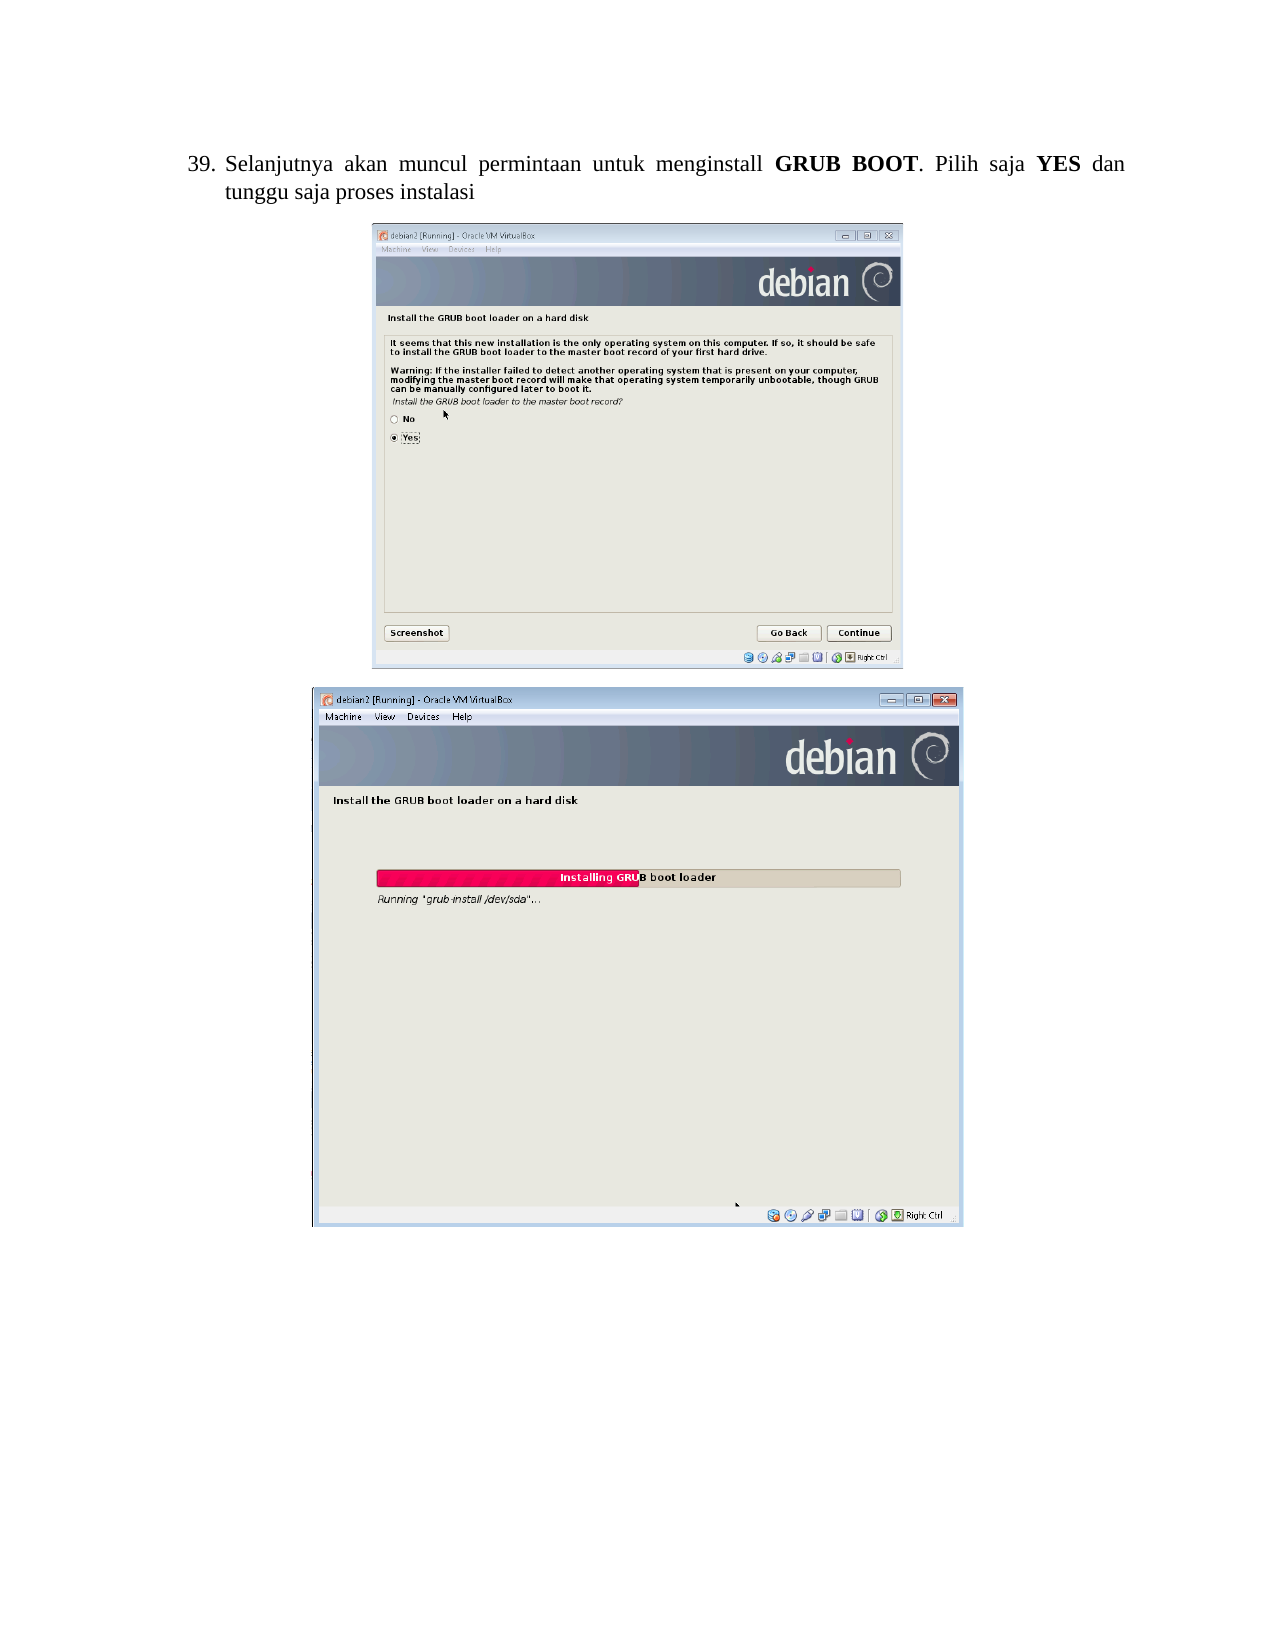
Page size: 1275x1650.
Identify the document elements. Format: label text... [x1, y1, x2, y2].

picture [311, 687, 964, 1227]
picture [371, 223, 904, 669]
list Selanjutnya akan muncul permintaan untuk menginstall GRUB BOOT. Pilih saja YES dan tunggu saja proses instalasi [187, 150, 1125, 205]
